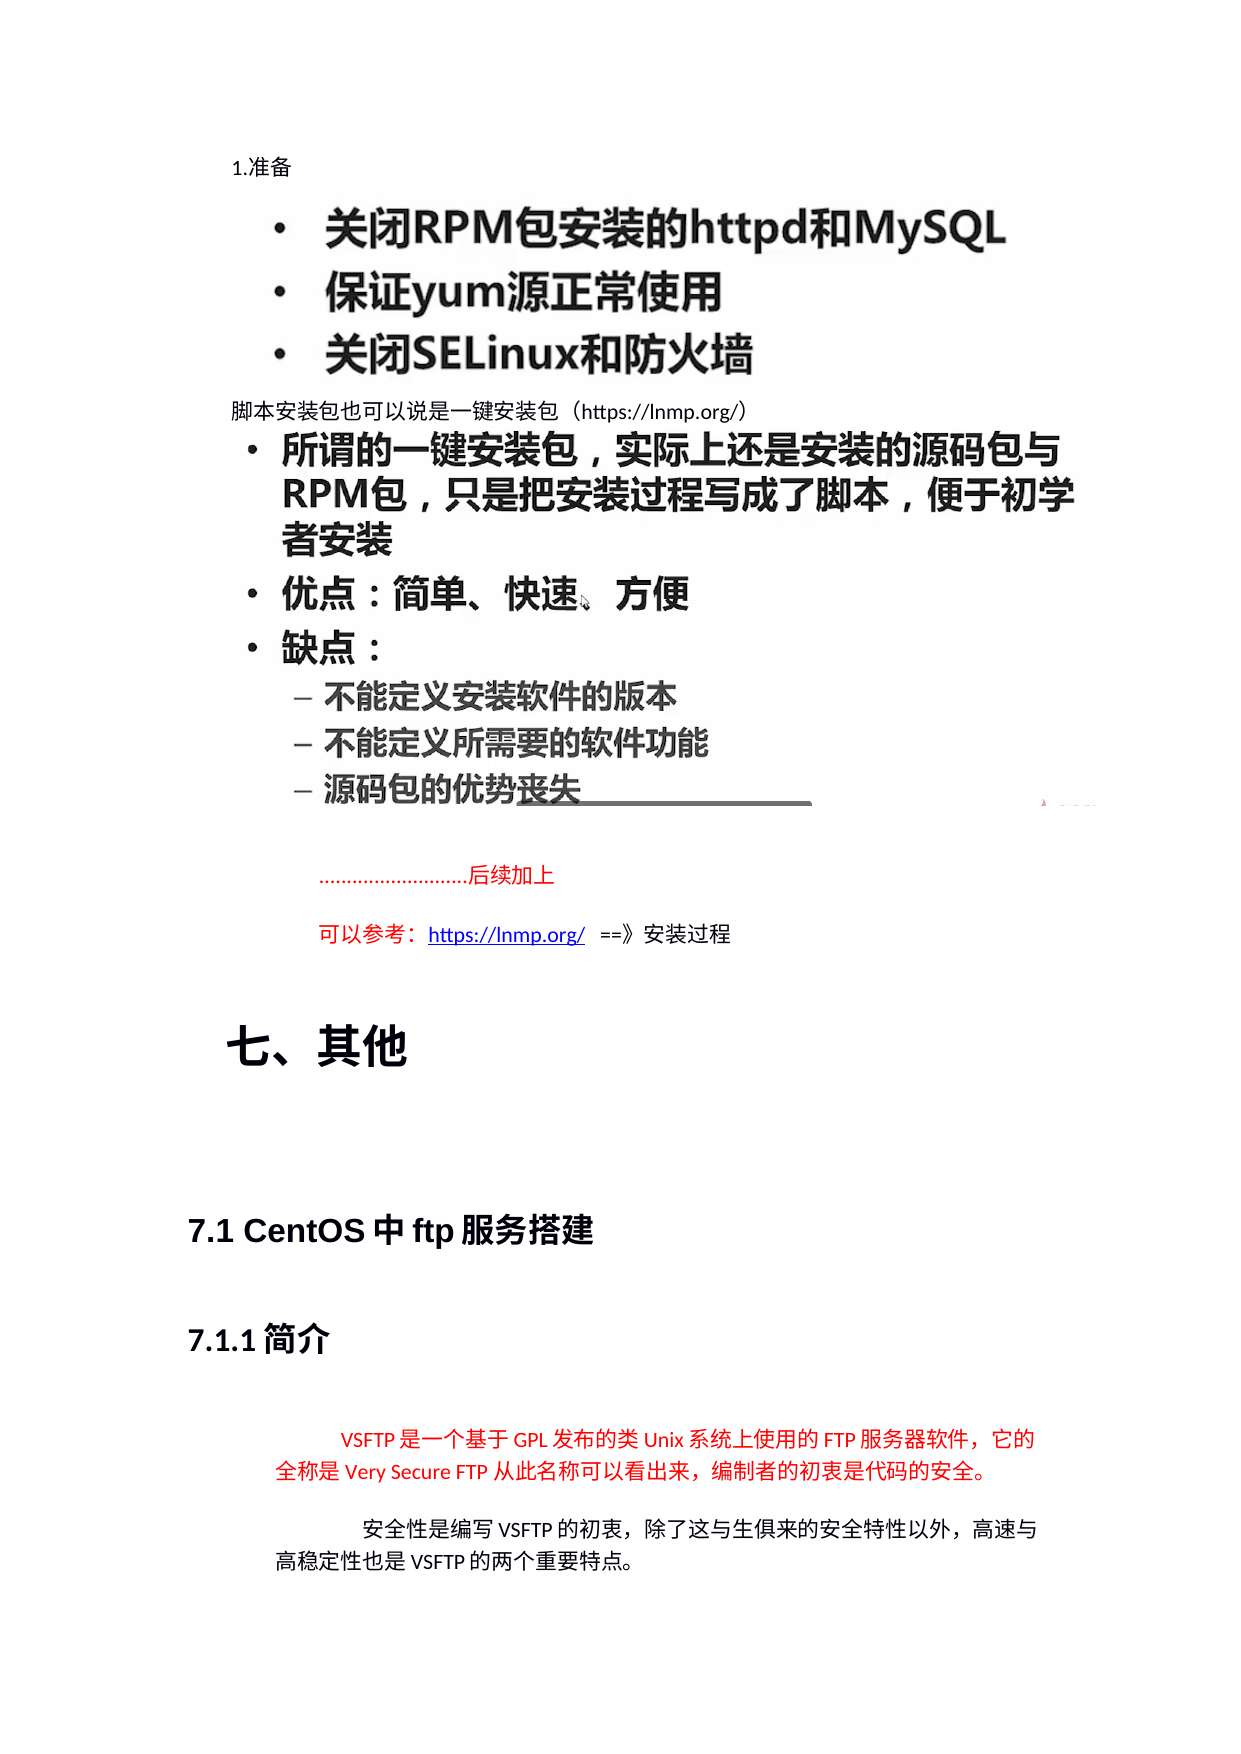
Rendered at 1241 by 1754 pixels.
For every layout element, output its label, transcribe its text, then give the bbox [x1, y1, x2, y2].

list 七、其他 [225, 1011, 1053, 1077]
list 安全性是编写VSFTP的初衷，除了这与生俱来的安全特性以外，高速与高稳定性也是VSFTP的两个重要特点。 [275, 1512, 1053, 1576]
list 可以参考：https://lnmp.org/ ==》安装过程 [275, 917, 1053, 948]
picture [231, 426, 1096, 806]
list ...........................后续加上 [275, 858, 1053, 890]
list VSFTP是一个基于GPL发布的类Unix系统上使用的FTP服务器软件，它的全称是Very Secure FTP 从此名称可以看出来，编制者的初衷是代码的安全。 [275, 1422, 1053, 1486]
list 脚本安装包也可以说是一键安装包（https://lnmp.org/） [187, 394, 1053, 426]
text 7.1.1 简介 [187, 1313, 1053, 1361]
picture [231, 181, 1096, 395]
text 7.1 CentOS中ftp服务搭建 [187, 1204, 1053, 1252]
list 准备 [187, 150, 1053, 182]
